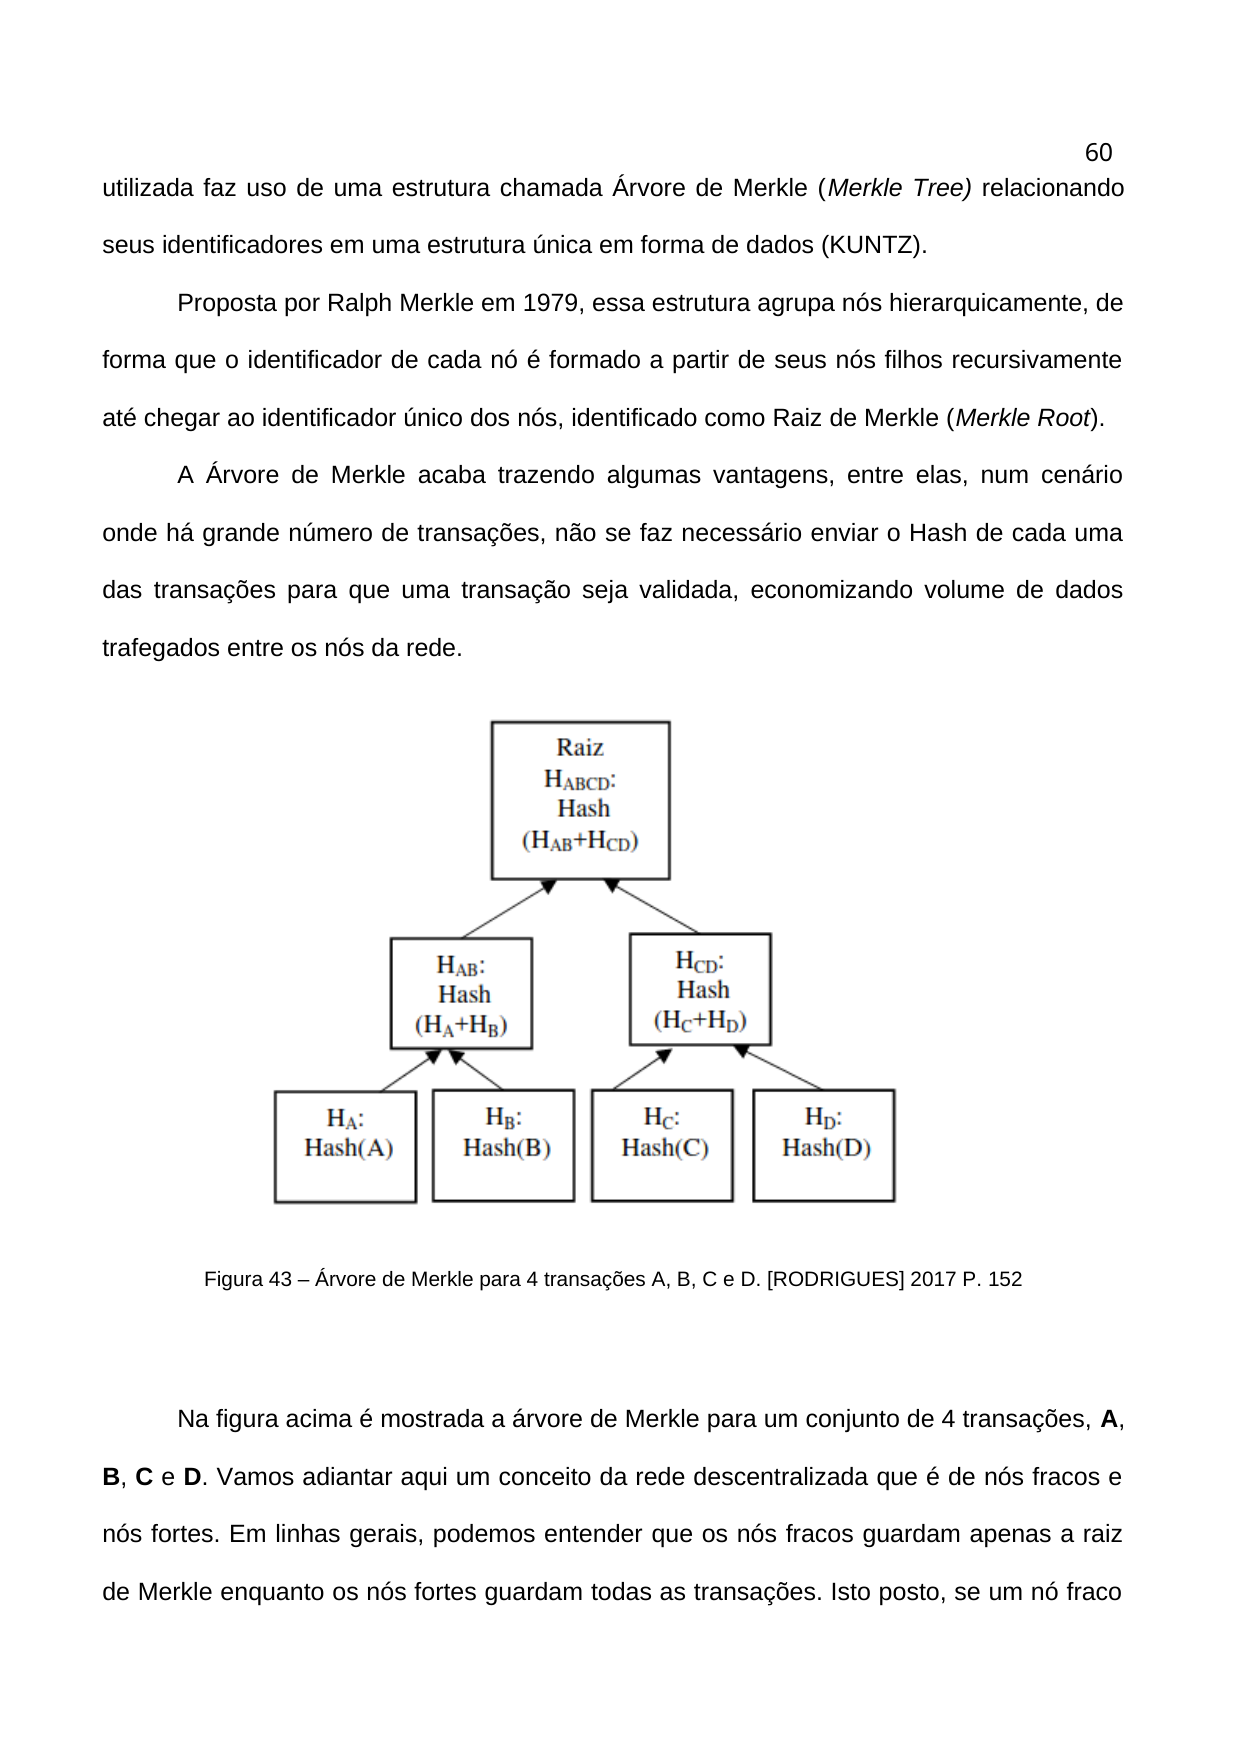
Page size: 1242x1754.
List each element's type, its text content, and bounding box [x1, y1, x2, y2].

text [102, 173, 1125, 259]
text Proposta por Ralph Merkle em 1979, essa estrutura agrupa nós hierarquicamente, de forma que o identificador de cada nó é formado a partir de seus nós filhos recursivamente até chegar ao identificador único dos nós, identificado como Raiz de Merkle (Merkle Root). [102, 288, 1125, 432]
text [102, 1404, 1125, 1605]
text Figura 43 – Árvore de Merkle para 4 transações A, B, C e D. [RODRIGUES] 2017 P. 152 [102, 1267, 1125, 1291]
text A Árvore de Merkle acaba trazendo algumas vantagens, entre elas, num cenário onde há grande número de transações, não se faz necessário enviar o Hash de cada uma das transações para que uma transação seja validada, economizando volume de dados trafegados entre os nós da rede. [102, 460, 1125, 662]
picture [260, 709, 909, 1214]
